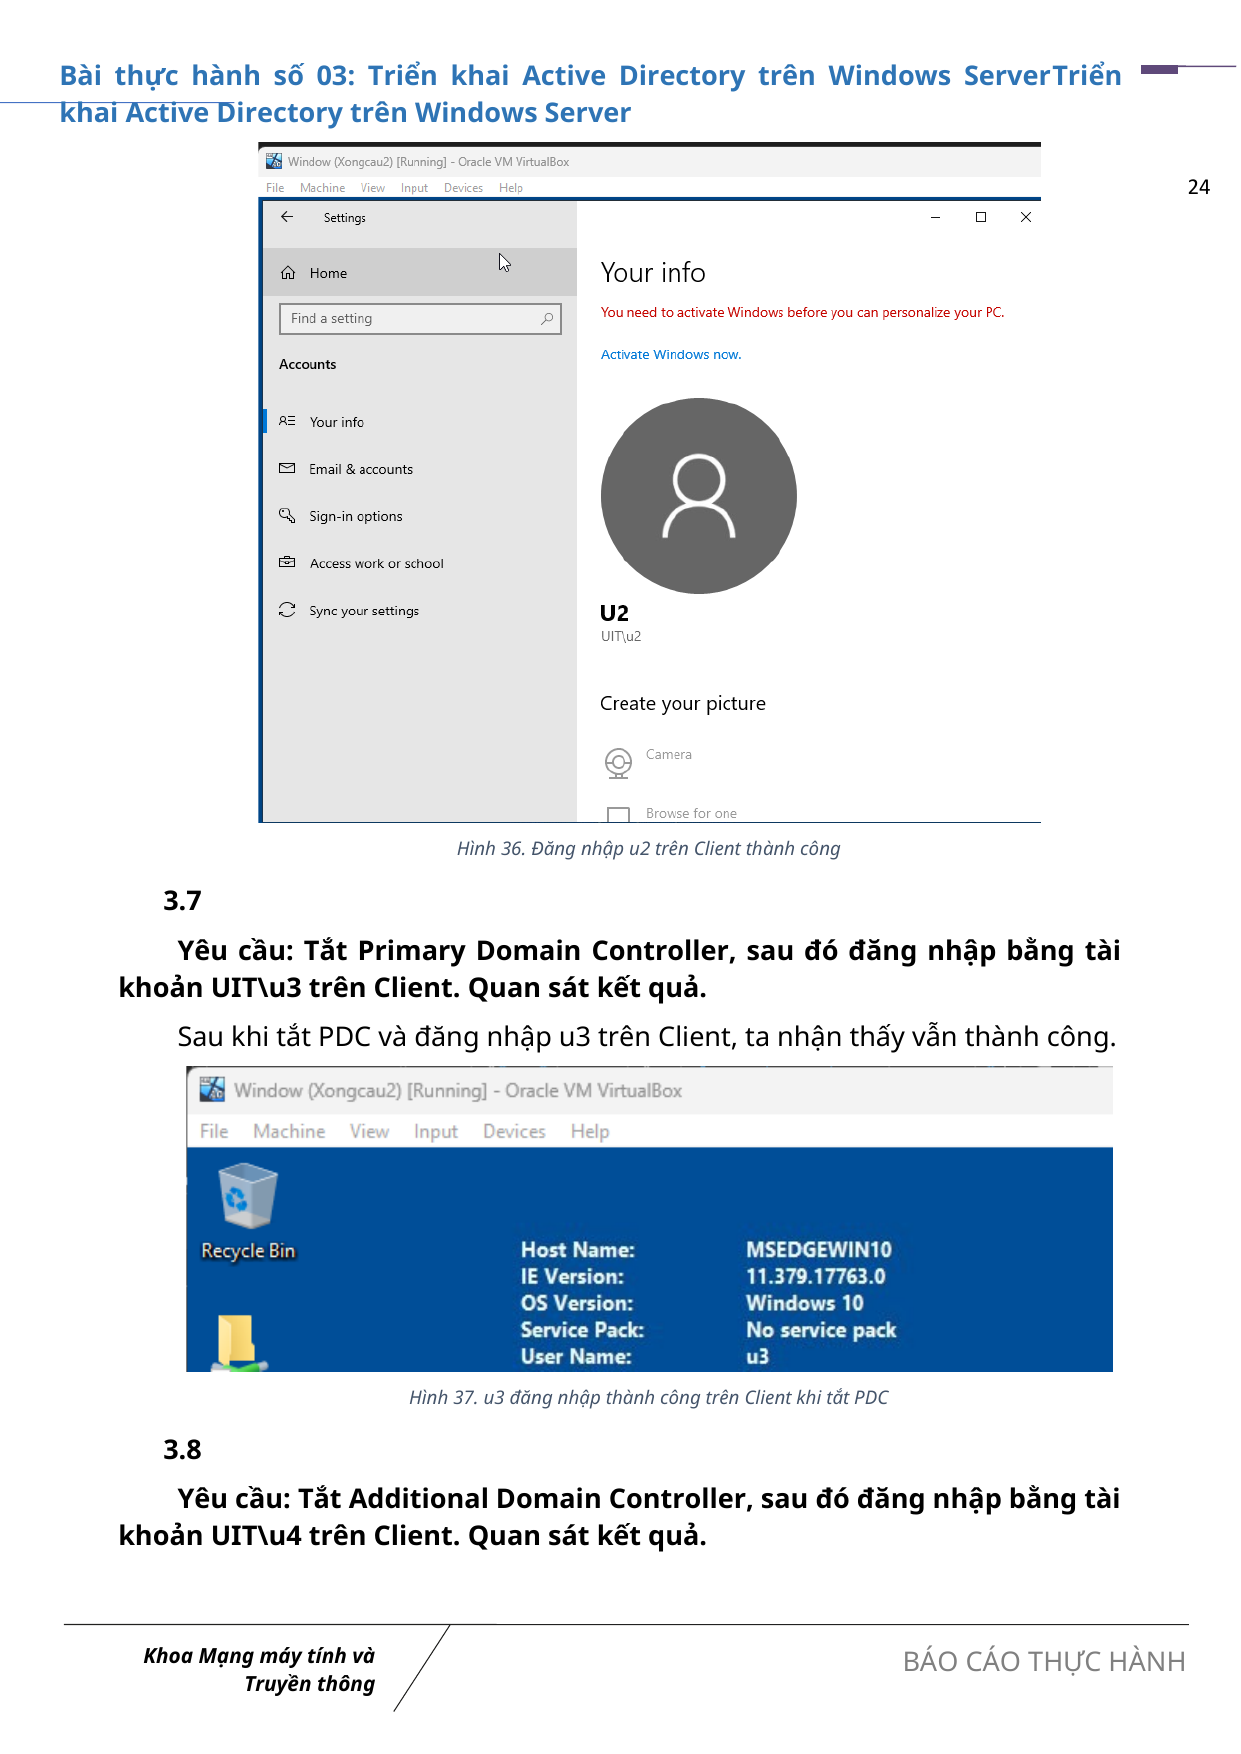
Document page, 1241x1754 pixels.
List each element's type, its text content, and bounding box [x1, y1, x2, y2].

picture [186, 1066, 1113, 1372]
text Sau khi tắt PDC và đăng nhập u3 trên Client, ta nhận thấy vẫn thành công. [118, 1017, 1122, 1054]
text Yêu cầu: Tắt Additional Domain Controller, sau đó đăng nhập bằng tài khoản UIT\u4 trên Client. Quan sát kết quả. [118, 1480, 1122, 1553]
text Yêu cầu: Tắt Primary Domain Controller, sau đó đăng nhập bằng tài khoản UIT\u3 trên Client. Quan sát kết quả. [118, 931, 1122, 1005]
text Hình 37. u3 đăng nhập thành công trên Client khi tắt PDC [118, 1384, 1122, 1409]
picture [258, 142, 1041, 823]
text Hình 36. Đăng nhập u2 trên Client thành công [118, 836, 1122, 861]
